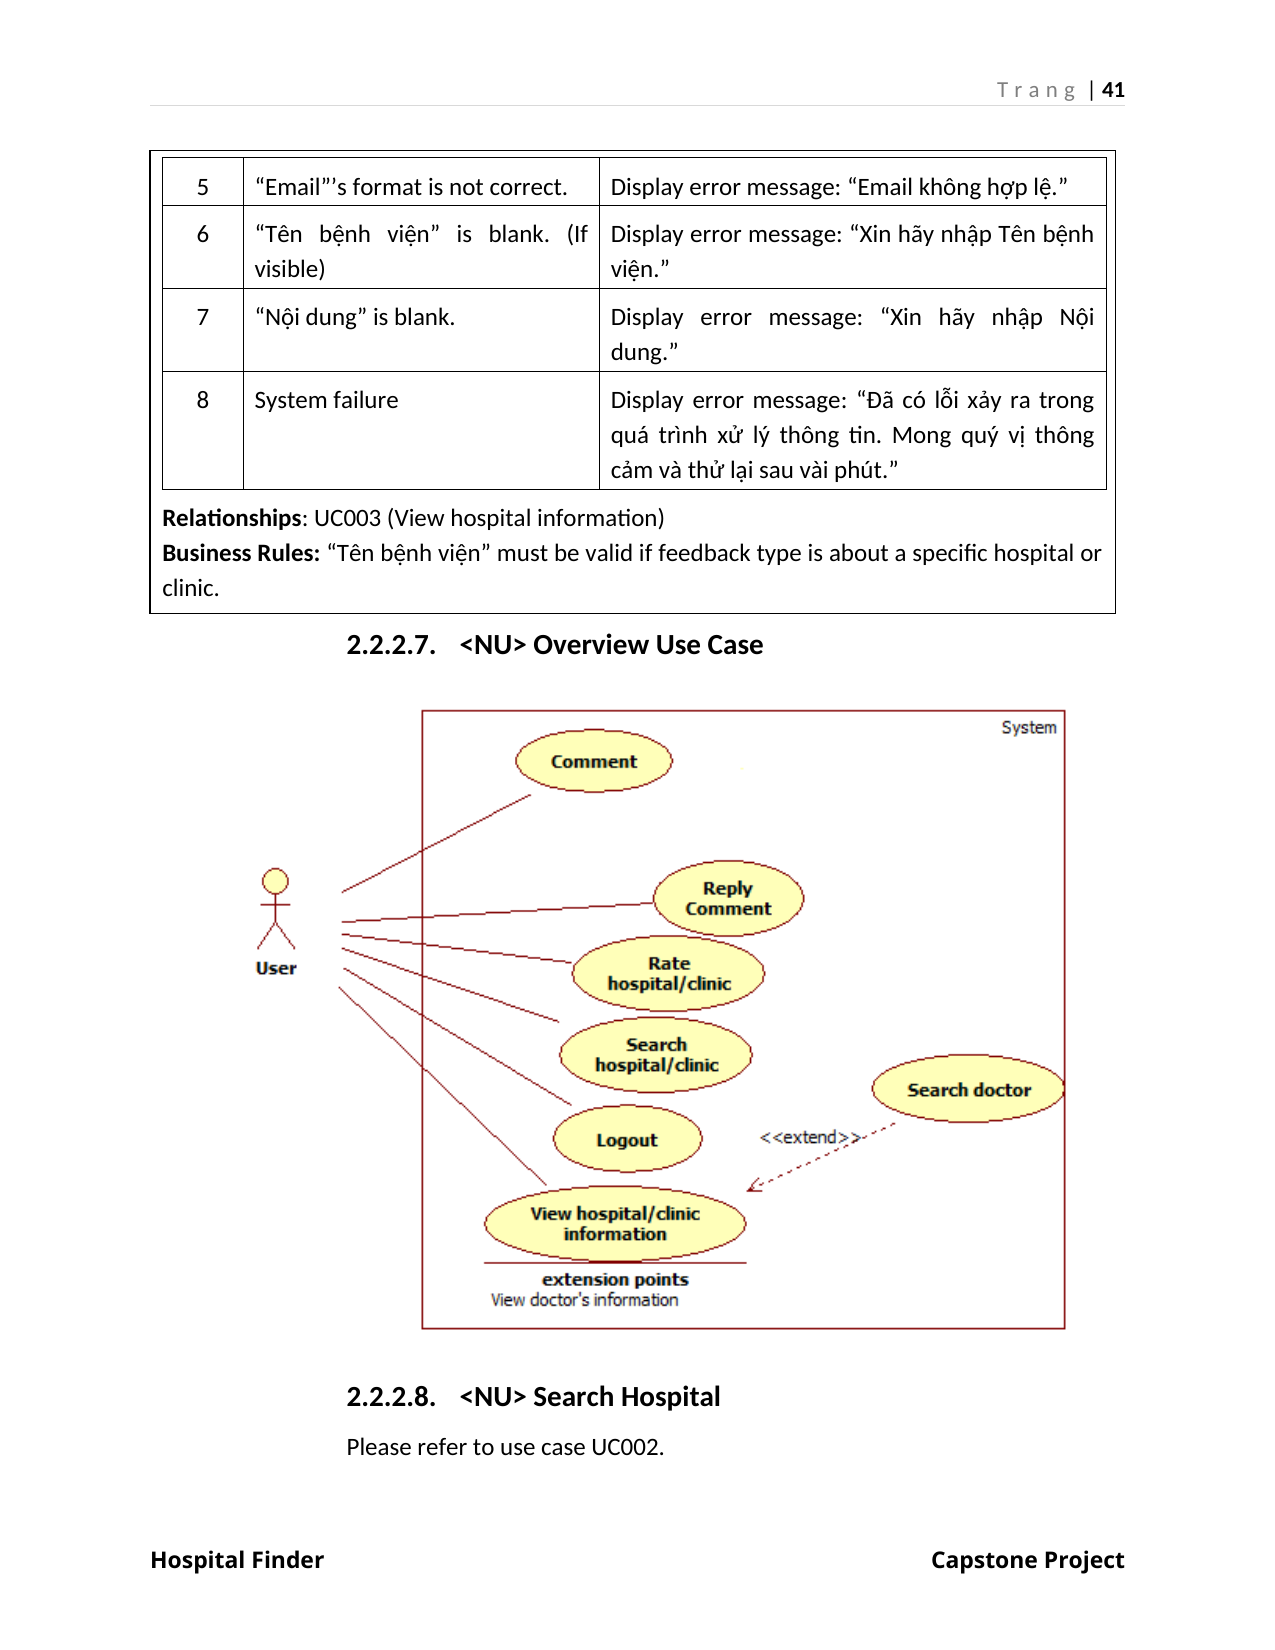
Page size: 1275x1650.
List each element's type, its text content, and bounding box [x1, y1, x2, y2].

list <NU> Search Hospital [346, 1378, 1125, 1413]
list <NU> Overview Use Case [346, 626, 1125, 662]
picture [178, 679, 1097, 1361]
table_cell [151, 151, 1115, 613]
text Please refer to use case UC002. [271, 1431, 1125, 1462]
